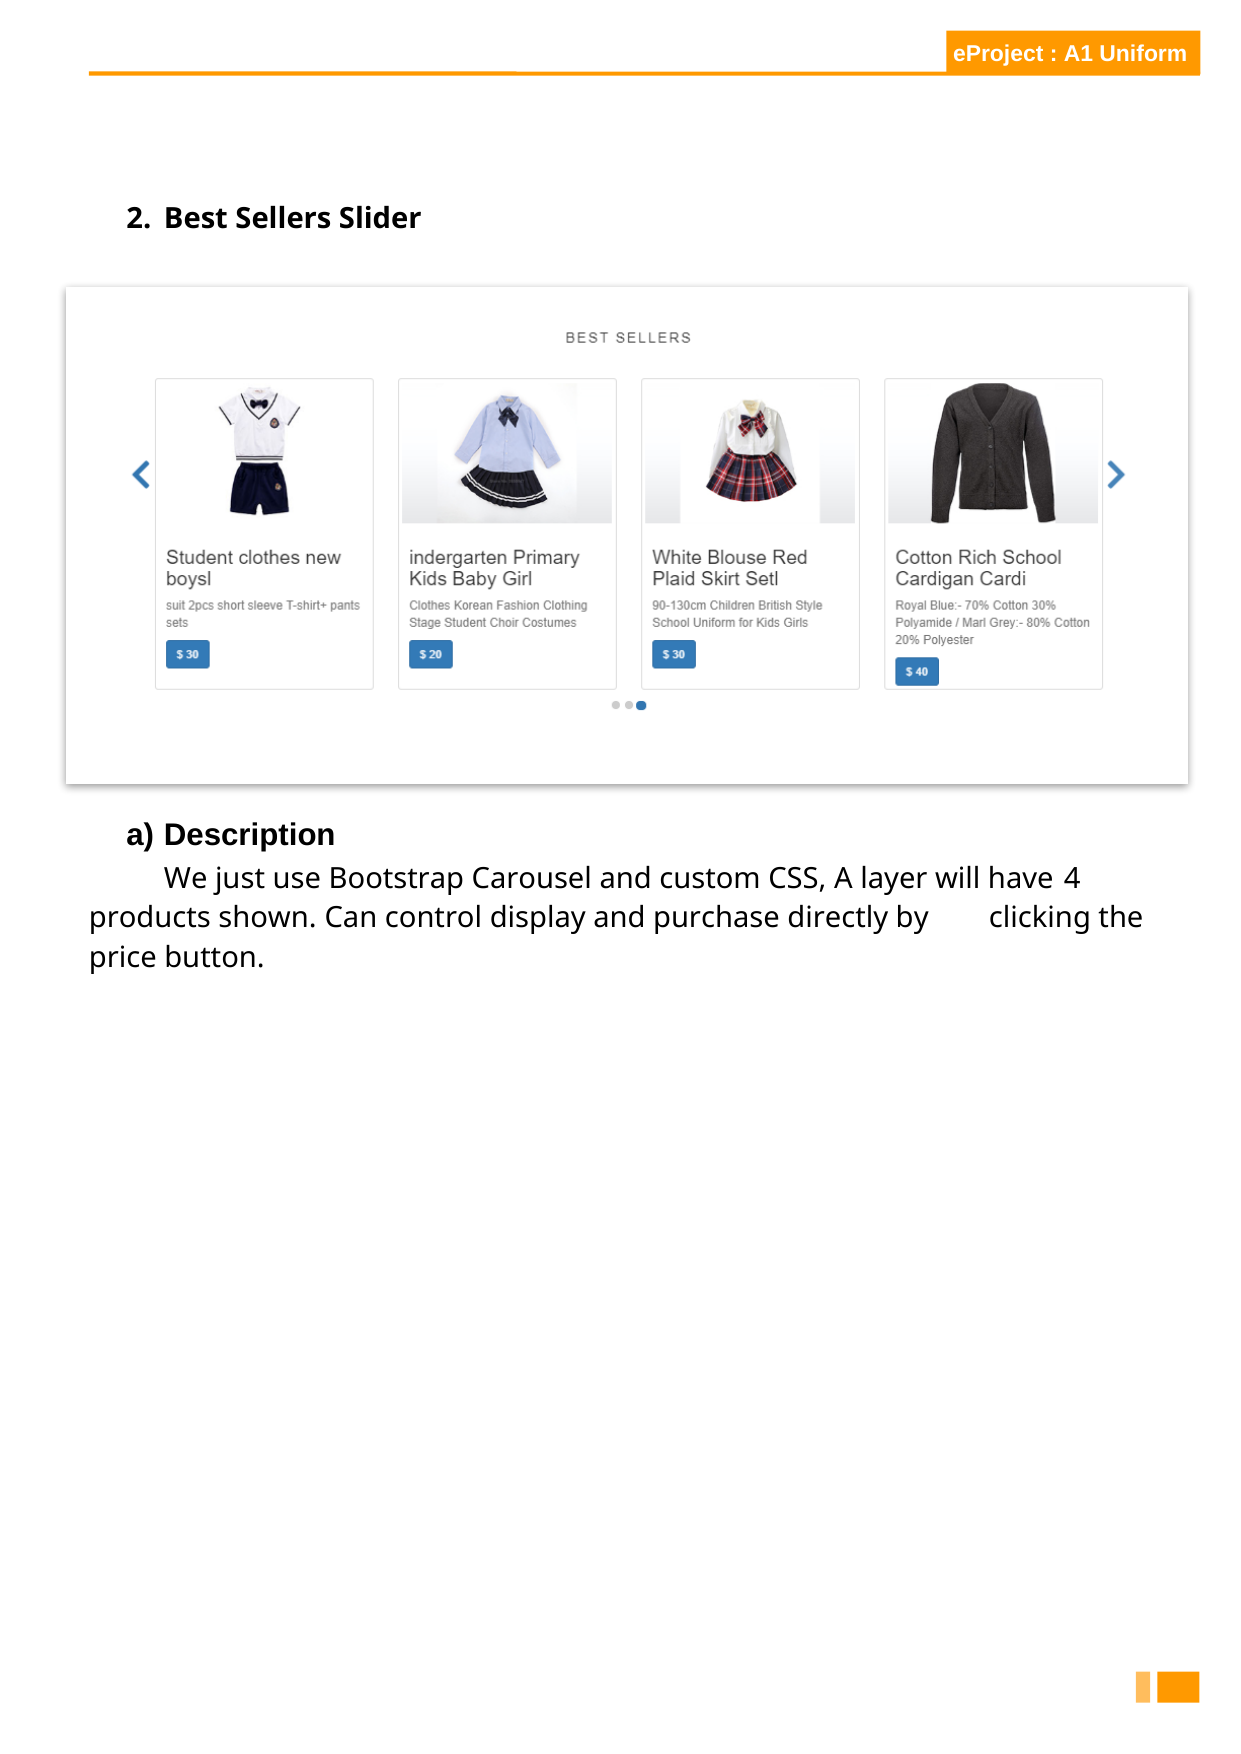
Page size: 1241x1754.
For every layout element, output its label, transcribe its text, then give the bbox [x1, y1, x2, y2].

picture [80, 302, 1174, 769]
list Best Sellers Slider [126, 197, 1045, 237]
list Description [126, 793, 1045, 854]
text We just use Bootstrap Carousel and custom CSS, A layer will have 4 products shown. Can control display and purchase directly by clicking the price button. [265, 857, 1165, 976]
